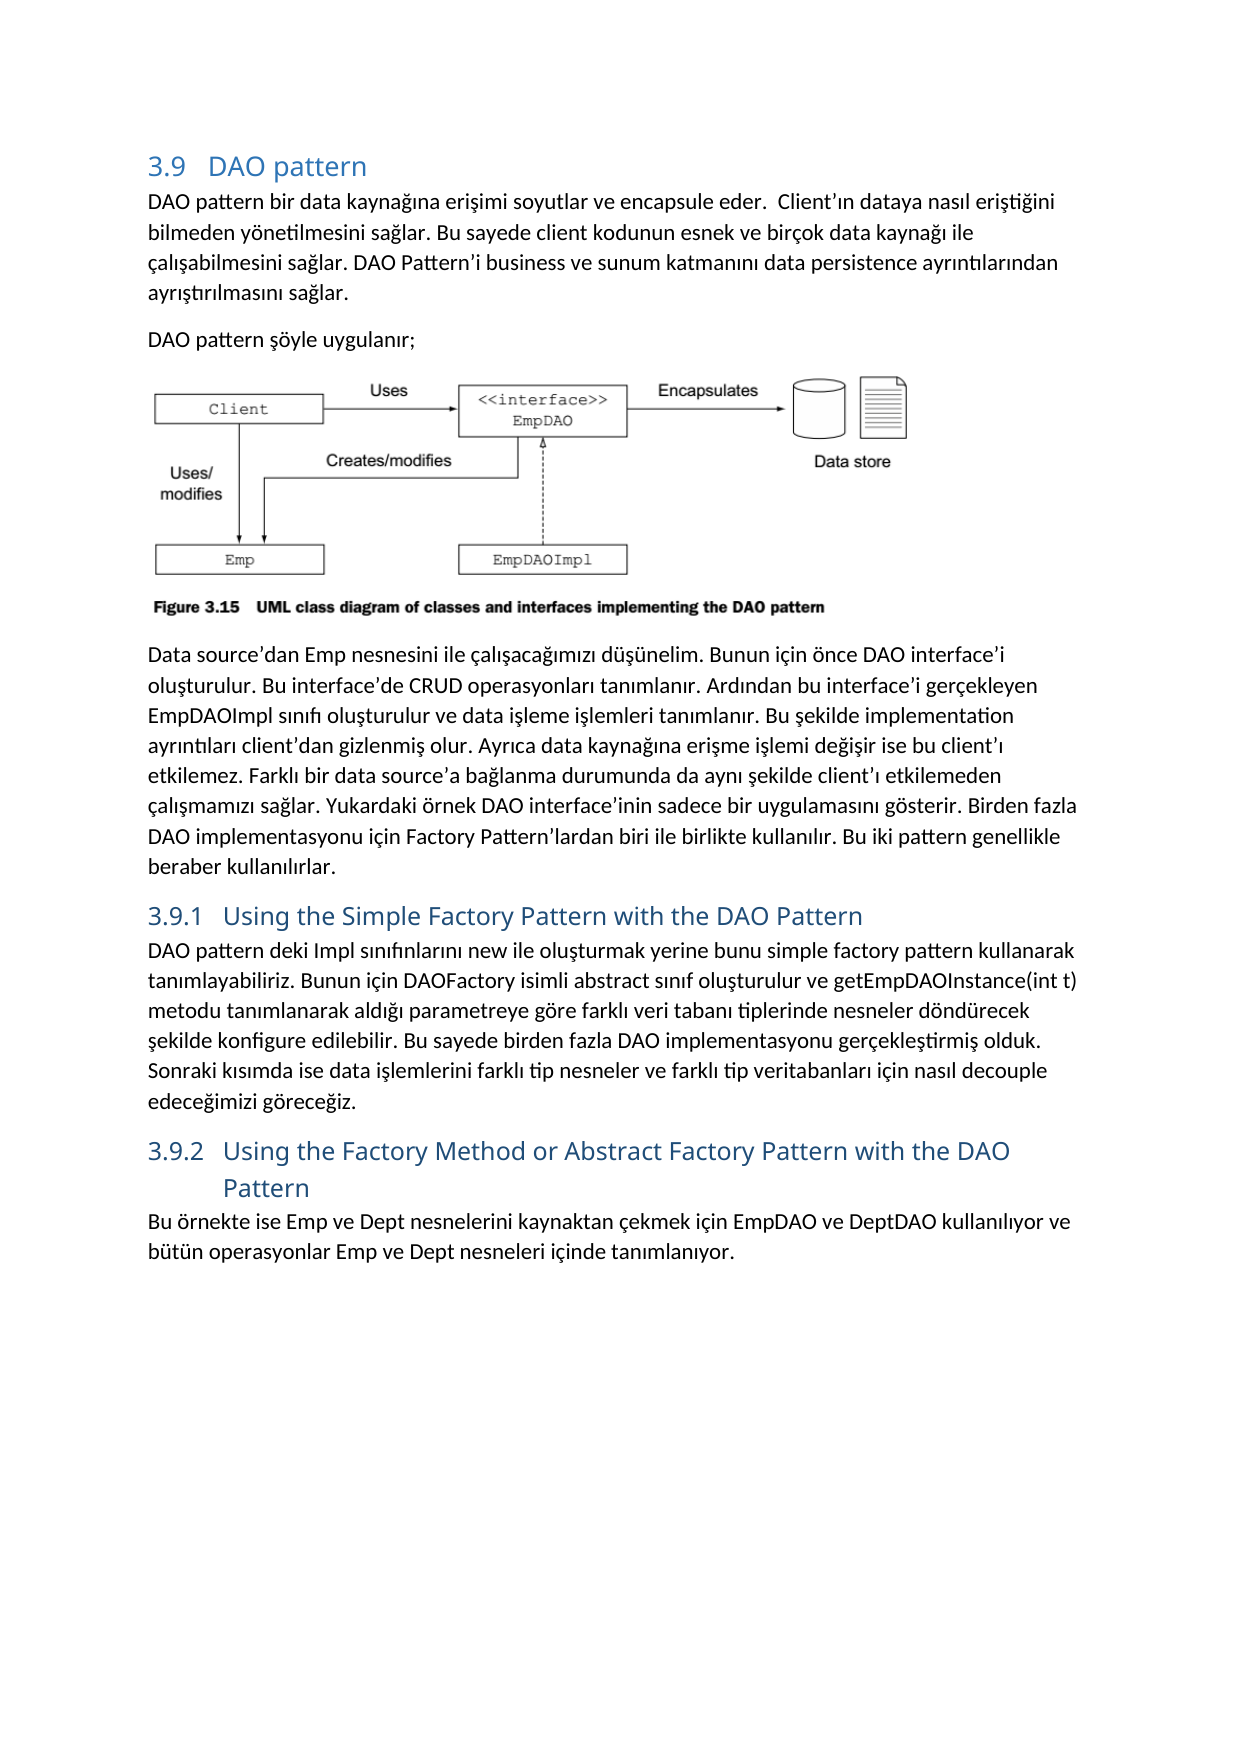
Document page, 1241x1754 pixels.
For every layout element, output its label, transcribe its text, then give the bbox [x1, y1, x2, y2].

subtitle Using the Simple Factory Pattern with the DAO Pattern [148, 899, 1093, 933]
text DAO pattern şöyle uygulanır; [148, 325, 1093, 353]
subtitle DAO pattern [148, 148, 1093, 184]
subtitle Using the Factory Method or Abstract Factory Pattern with the DAO Pattern [148, 1134, 1093, 1204]
picture [147, 371, 912, 622]
text Bu örnekte ise Emp ve Dept nesnelerini kaynaktan çekmek için EmpDAO ve DeptDAO kullanılıyor ve bütün operasyonlar Emp ve Dept nesneleri içinde tanımlanıyor. [148, 1207, 1093, 1265]
text DAO pattern deki Impl sınıfınlarını new ile oluşturmak yerine bunu simple factory pattern kullanarak tanımlayabiliriz. Bunun için DAOFactory isimli abstract sınıf oluşturulur ve getEmpDAOInstance(int t) metodu tanımlanarak aldığı parametreye göre farklı veri tabanı tiplerinde nesneler döndürecek şekilde konfigure edilebilir. Bu sayede birden fazla DAO implementasyonu gerçekleştirmiş olduk. Sonraki kısımda ise data işlemlerini farklı tip nesneler ve farklı tip veritabanları için nasıl decouple edeceğimizi göreceğiz. [148, 936, 1093, 1115]
text Data source’dan Emp nesnesini ile çalışacağımızı düşünelim. Bunun için önce DAO interface’i oluşturulur. Bu interface’de CRUD operasyonları tanımlanır. Ardından bu interface’i gerçekleyen EmpDAOImpl sınıfı oluşturulur ve data işleme işlemleri tanımlanır. Bu şekilde implementation ayrıntıları client’dan gizlenmiş olur. Ayrıca data kaynağına erişme işlemi değişir ise bu client’ı etkilemez. Farklı bir data source’a bağlanma durumunda da aynı şekilde client’ı etkilemeden çalışmamızı sağlar. Yukardaki örnek DAO interface’inin sadece bir uygulamasını gösterir. Birden fazla DAO implementasyonu için Factory Pattern’lardan biri ile birlikte kullanılır. Bu iki pattern genellikle beraber kullanılırlar. [148, 641, 1093, 880]
text DAO pattern bir data kaynağına erişimi soyutlar ve encapsule eder. Client’ın dataya nasıl eriştiğini bilmeden yönetilmesini sağlar. Bu sayede client kodunun esnek ve birçok data kaynağı ile çalışabilmesini sağlar. DAO Pattern’i business ve sunum katmanını data persistence ayrıntılarından ayrıştırılmasını sağlar. [148, 187, 1093, 306]
